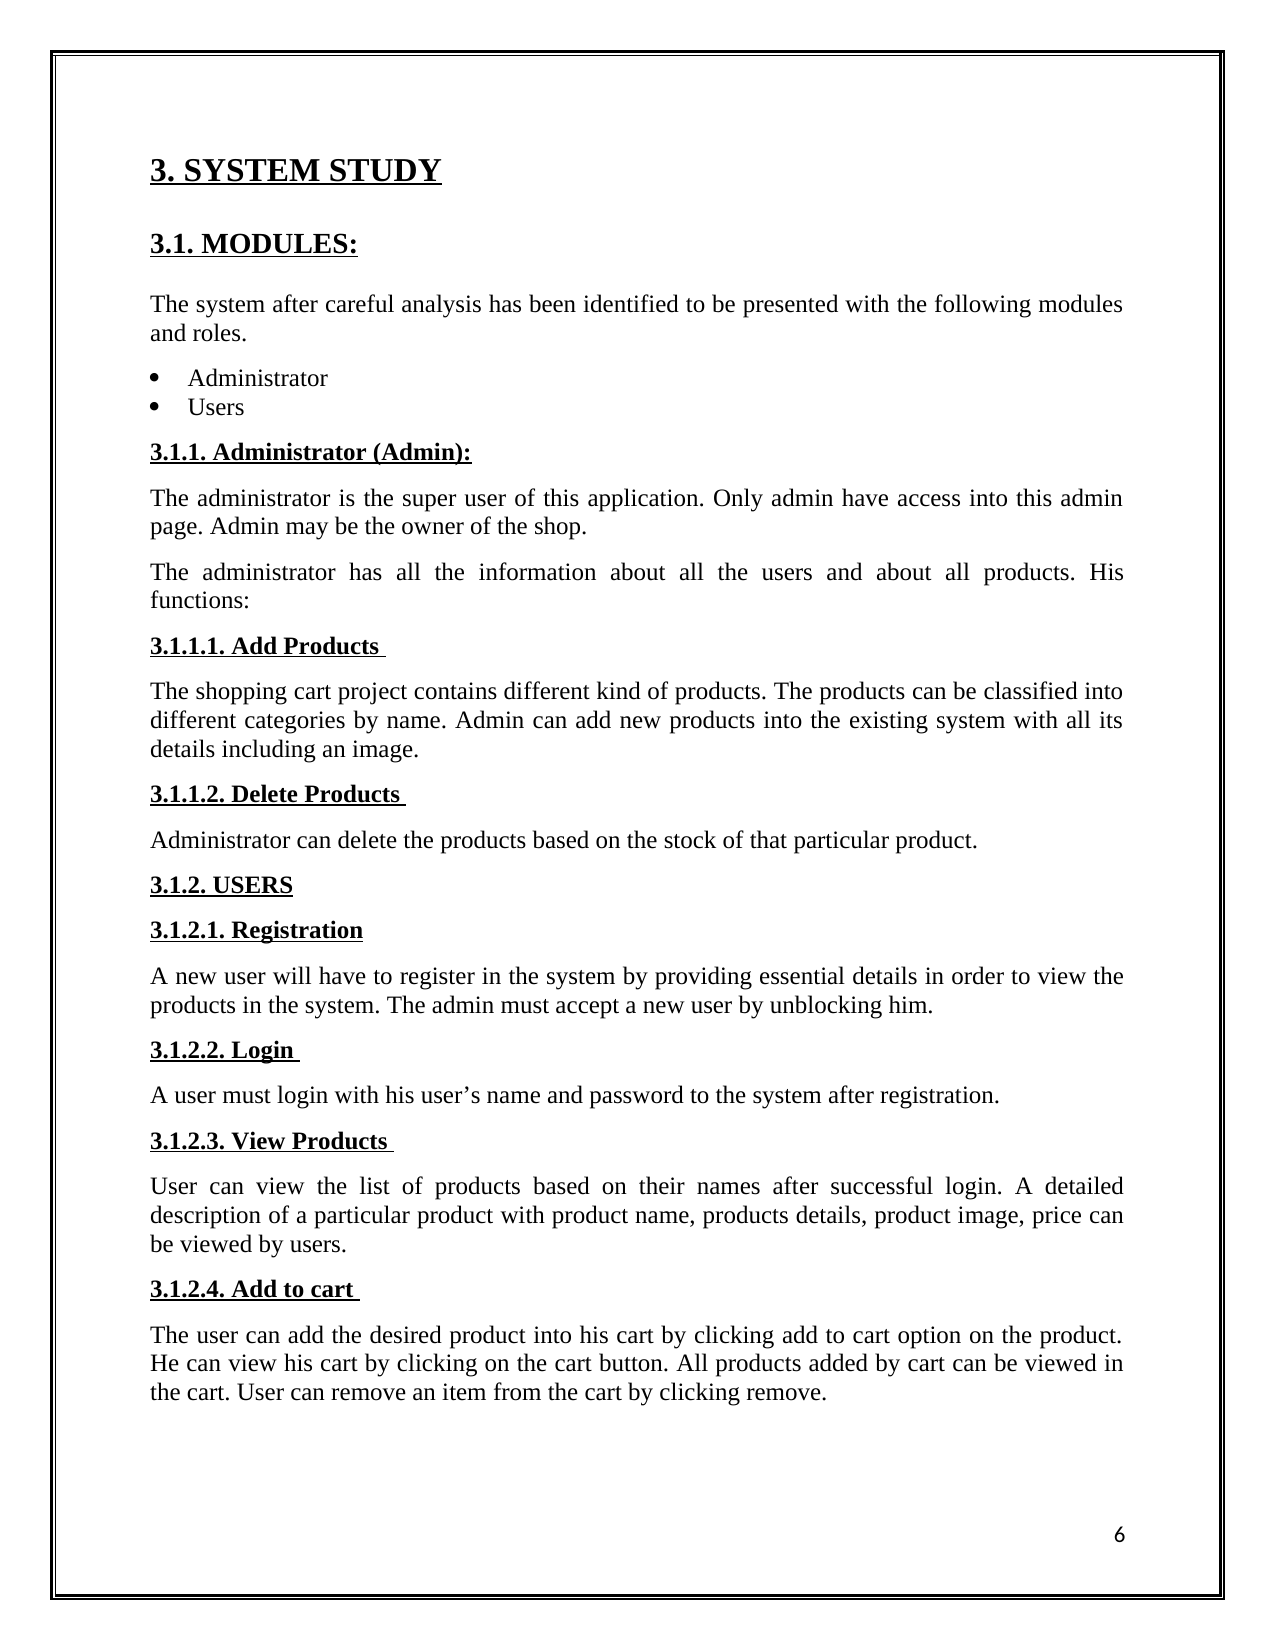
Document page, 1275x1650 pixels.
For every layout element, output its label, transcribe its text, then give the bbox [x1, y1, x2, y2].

text 3.1.2. USERS [150, 870, 1125, 899]
text The shopping cart project contains different kind of products. The products can be classified into different categories by name. Admin can add new products into the existing system with all its details including an image. [150, 676, 1125, 763]
text 3.1. MODULES: [150, 227, 1125, 260]
list Administrator [150, 363, 1125, 392]
text 3.1.2.3. View Products [150, 1126, 1125, 1155]
text The administrator is the super user of this application. Only admin have access into this admin page. Admin may be the owner of the shop. [150, 483, 1125, 540]
text The user can add the desired product into his cart by clicking add to cart option on the product. He can view his cart by clicking on the cart button. All products added by cart can be viewed in the cart. User can remove an item from the cart by clicking remove. [150, 1320, 1125, 1406]
text 3.1.1. Administrator (Admin): [150, 437, 1125, 466]
text 3.1.1.2. Delete Products [150, 779, 1125, 808]
text 3.1.2.1. Registration [150, 916, 1125, 944]
text 3.1.2.2. Login [150, 1035, 1125, 1064]
list Users [150, 392, 1125, 421]
text A user must login with his user’s name and password to the system after registration. [150, 1081, 1125, 1109]
text Administrator can delete the products based on the stock of that particular product. [150, 825, 1125, 853]
text A new user will have to register in the system by providing essential details in order to view the products in the system. The admin must accept a new user by unblocking him. [150, 961, 1125, 1018]
text 3.1.1.1. Add Products [150, 631, 1125, 660]
text 3.1.2.4. Add to cart [150, 1274, 1125, 1303]
text The administrator has all the information about all the users and about all products. His functions: [150, 557, 1125, 614]
text 3. SYSTEM STUDY [150, 150, 1125, 188]
text The system after careful analysis has been identified to be presented with the following modules and roles. [150, 289, 1125, 346]
text User can view the list of products based on their names after successful login. A detailed description of a particular product with product name, products details, product image, price can be viewed by users. [150, 1171, 1125, 1258]
